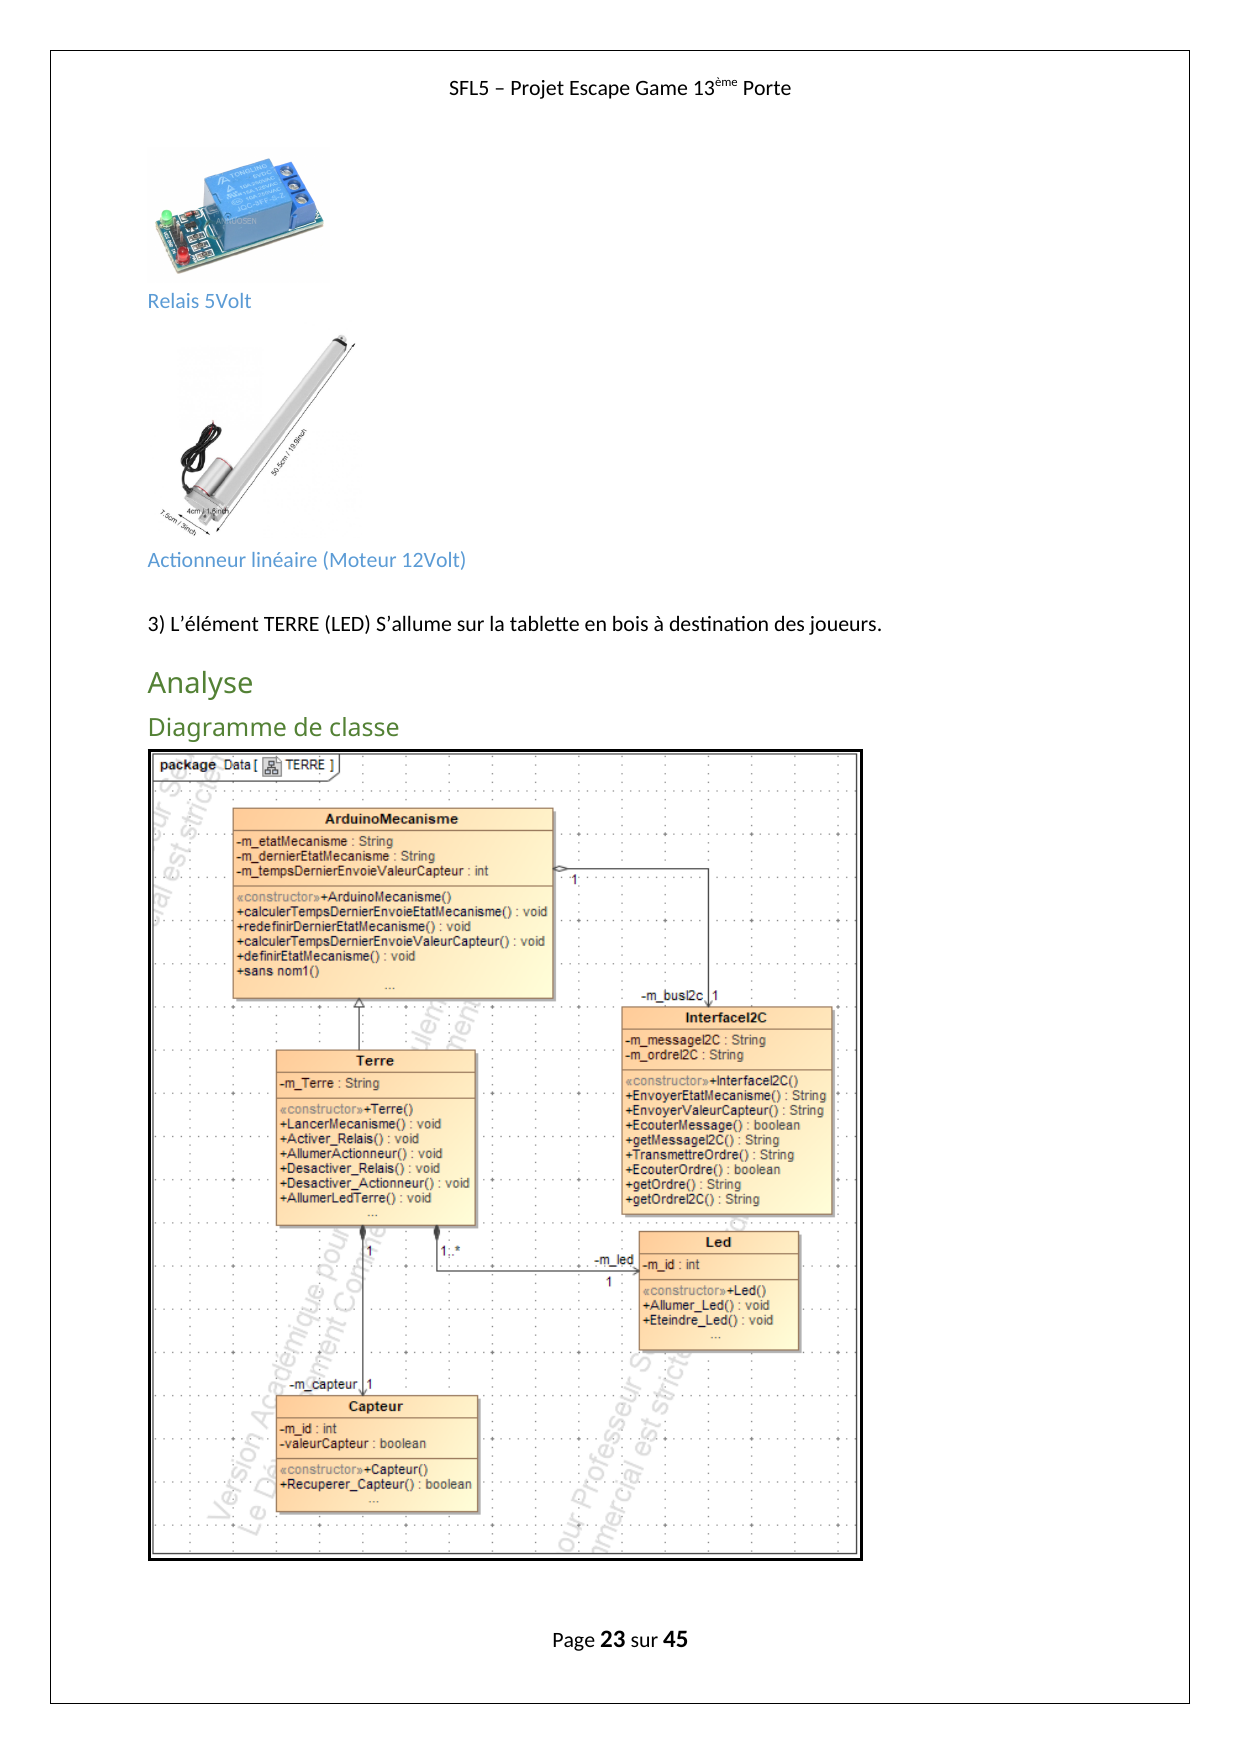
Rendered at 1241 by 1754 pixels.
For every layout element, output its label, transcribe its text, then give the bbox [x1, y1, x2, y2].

picture [151, 752, 860, 1558]
picture [147, 147, 331, 283]
text Relais 5Volt Actionneur linéaire (Moteur 12Volt) 3) L’élément TERRE (LED) S’allume sur la tablette en bois à destination des joueurs. [147, 148, 1093, 637]
picture [147, 319, 363, 541]
